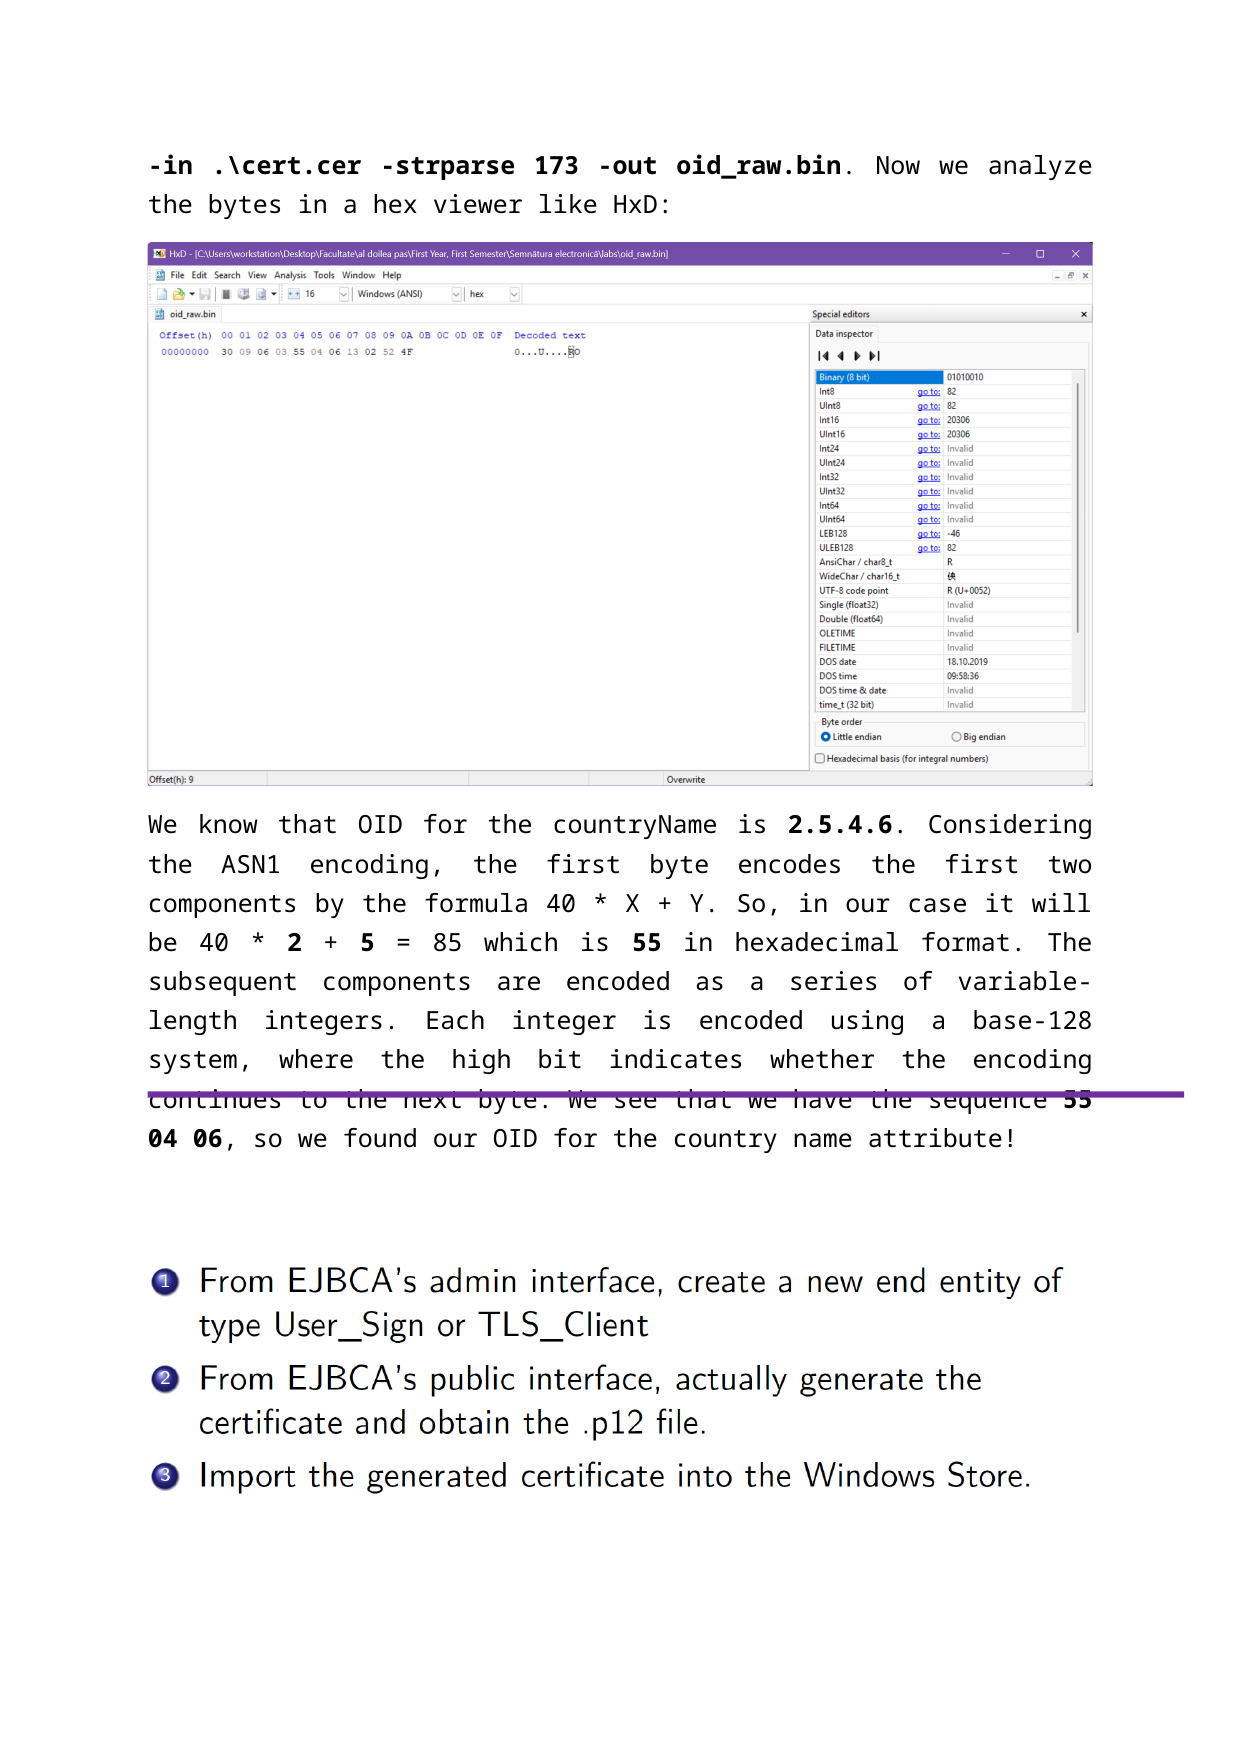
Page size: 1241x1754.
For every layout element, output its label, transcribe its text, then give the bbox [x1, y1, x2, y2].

text We know that OID for the countryName is 2.5.4.6. Considering the ASN1 encoding, the first byte encodes the first two components by the formula 40 * X + Y. So, in our case it will be 40 * 2 + 5 = 85 which is 55 in hexadecimal format. The subsequent components are encoded as a series of variable-length integers. Each integer is encoded using a base-128 system, where the high bit indicates whether the encoding continues to the next byte. We see that we have the sequence 55 04 06, so we found our OID for the country name attribute! [148, 1098, 1093, 1154]
picture [147, 1232, 1093, 1512]
picture [147, 242, 1093, 786]
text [148, 148, 1093, 221]
text We know that OID for the countryName is 2.5.4.6. Considering the ASN1 encoding, the first byte encodes the first two components by the formula 40 * X + Y. So, in our case it will be 40 * 2 + 5 = 85 which is 55 in hexadecimal format. The subsequent components are encoded as a series of variable-length integers. Each integer is encoded using a base-128 system, where the high bit indicates whether the encoding continues to the next byte. We see that we have the sequence 55 04 06, so we found our OID for the country name attribute! [148, 807, 1093, 1091]
